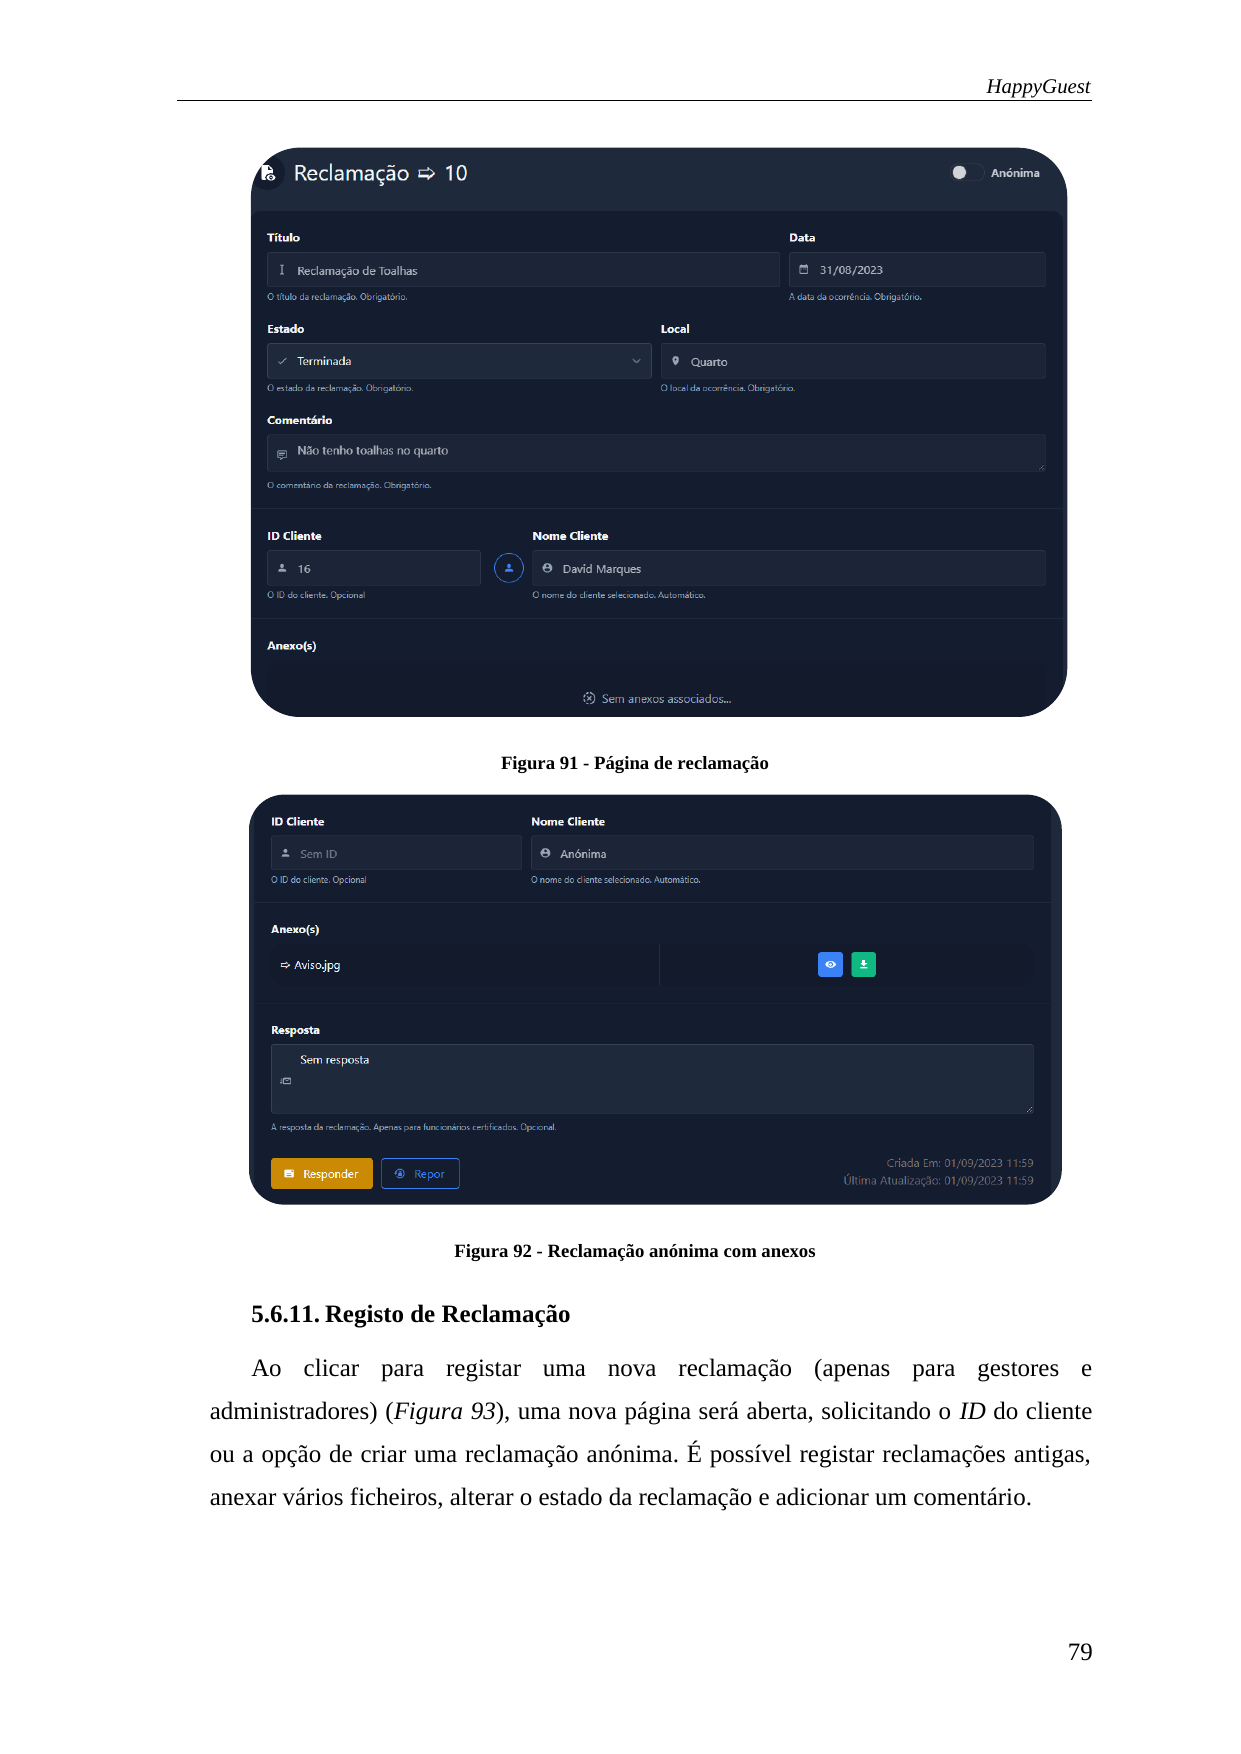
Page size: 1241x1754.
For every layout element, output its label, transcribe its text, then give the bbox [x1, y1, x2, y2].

picture [250, 147, 1068, 717]
subtitle Registo de Reclamação [251, 1299, 1092, 1328]
picture [249, 794, 1062, 1205]
text Ao clicar para registar uma nova reclamação (apenas para gestores e administradores) (Figura 93), uma nova página será aberta, solicitando o ID do cliente ou a opção de criar uma reclamação anónima. É possível registar reclamações antigas, anexar vários ficheiros, alterar o estado da reclamação e adicionar um comentário. [209, 1353, 1092, 1511]
